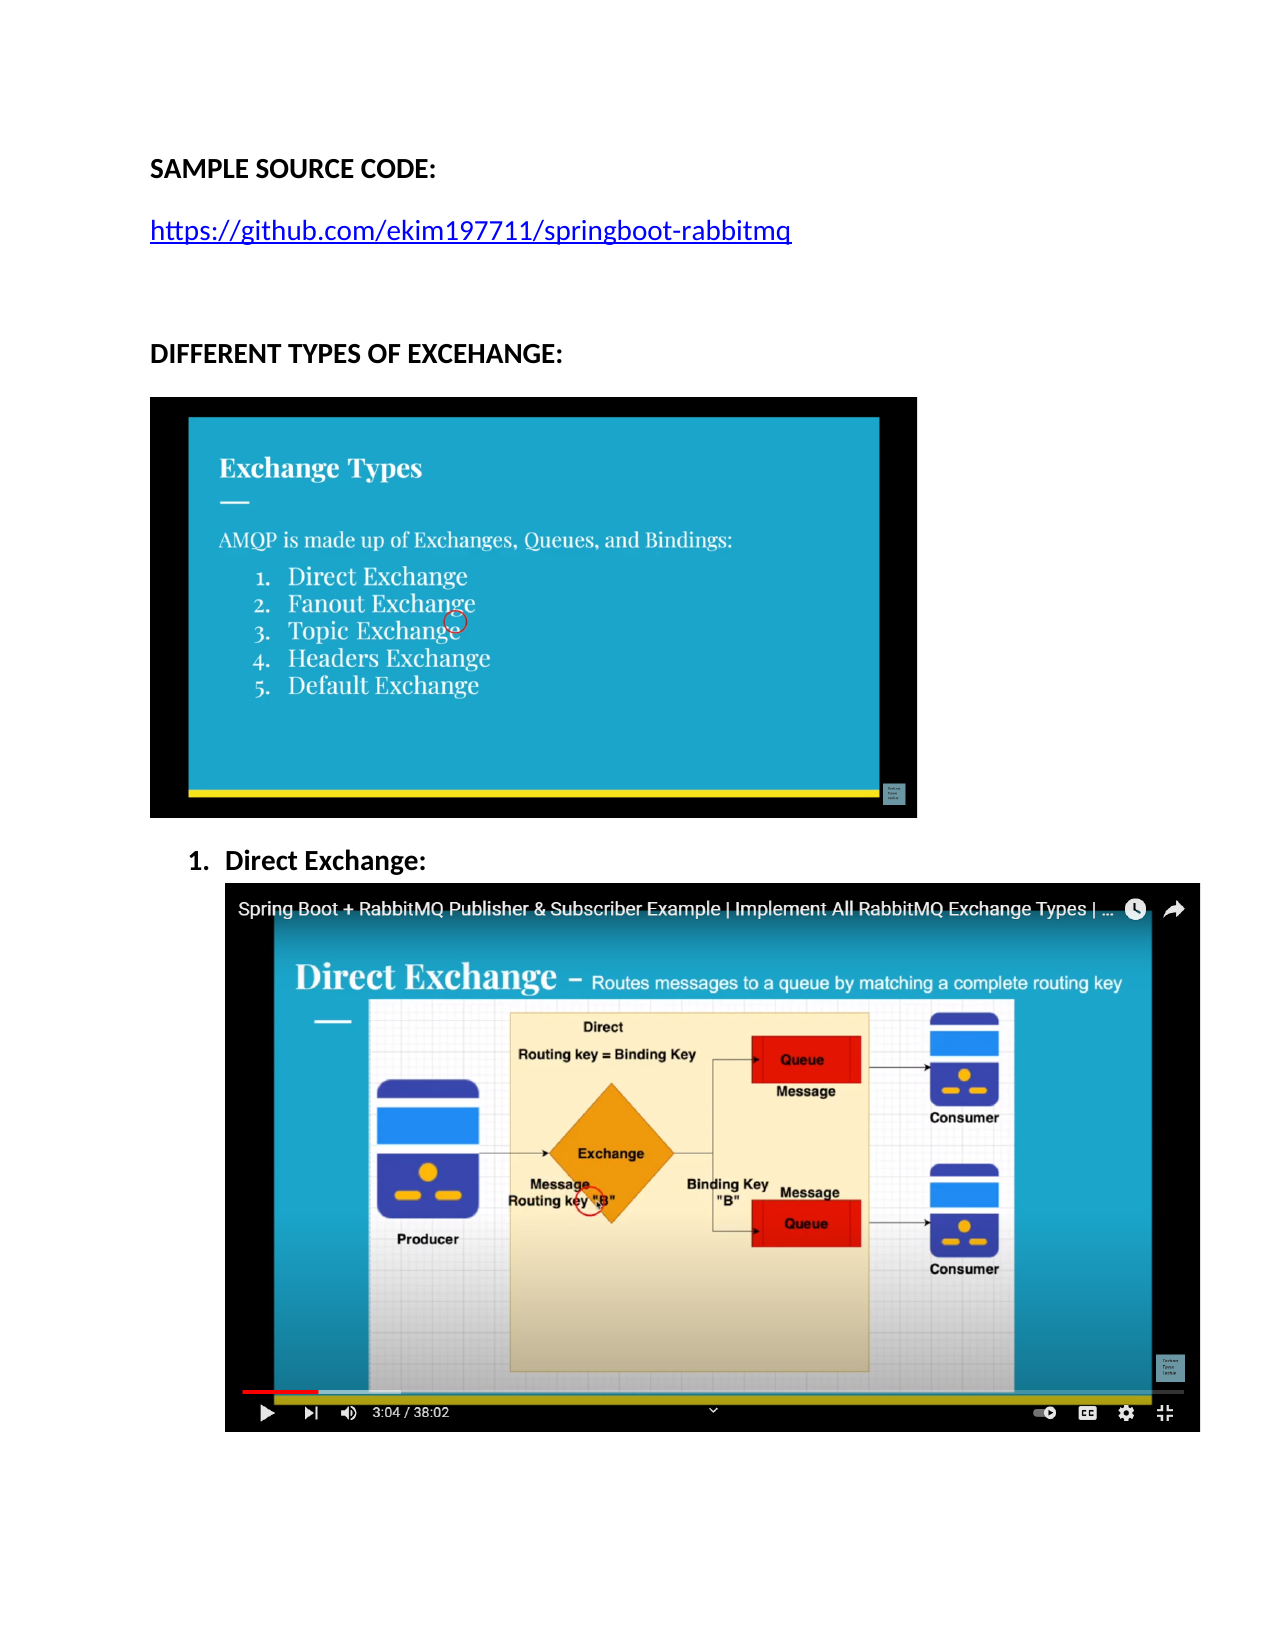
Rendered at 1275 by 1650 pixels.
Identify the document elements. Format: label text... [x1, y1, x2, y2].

picture [150, 397, 918, 818]
list Direct Exchange: [187, 842, 1125, 878]
text https://github.com/ekim197711/springboot-rabbitmq [150, 212, 1125, 247]
text SAMPLE SOURCE CODE: [150, 150, 1125, 186]
picture [225, 883, 1200, 1432]
text DIFFERENT TYPES OF EXCEHANGE: [150, 335, 1125, 371]
